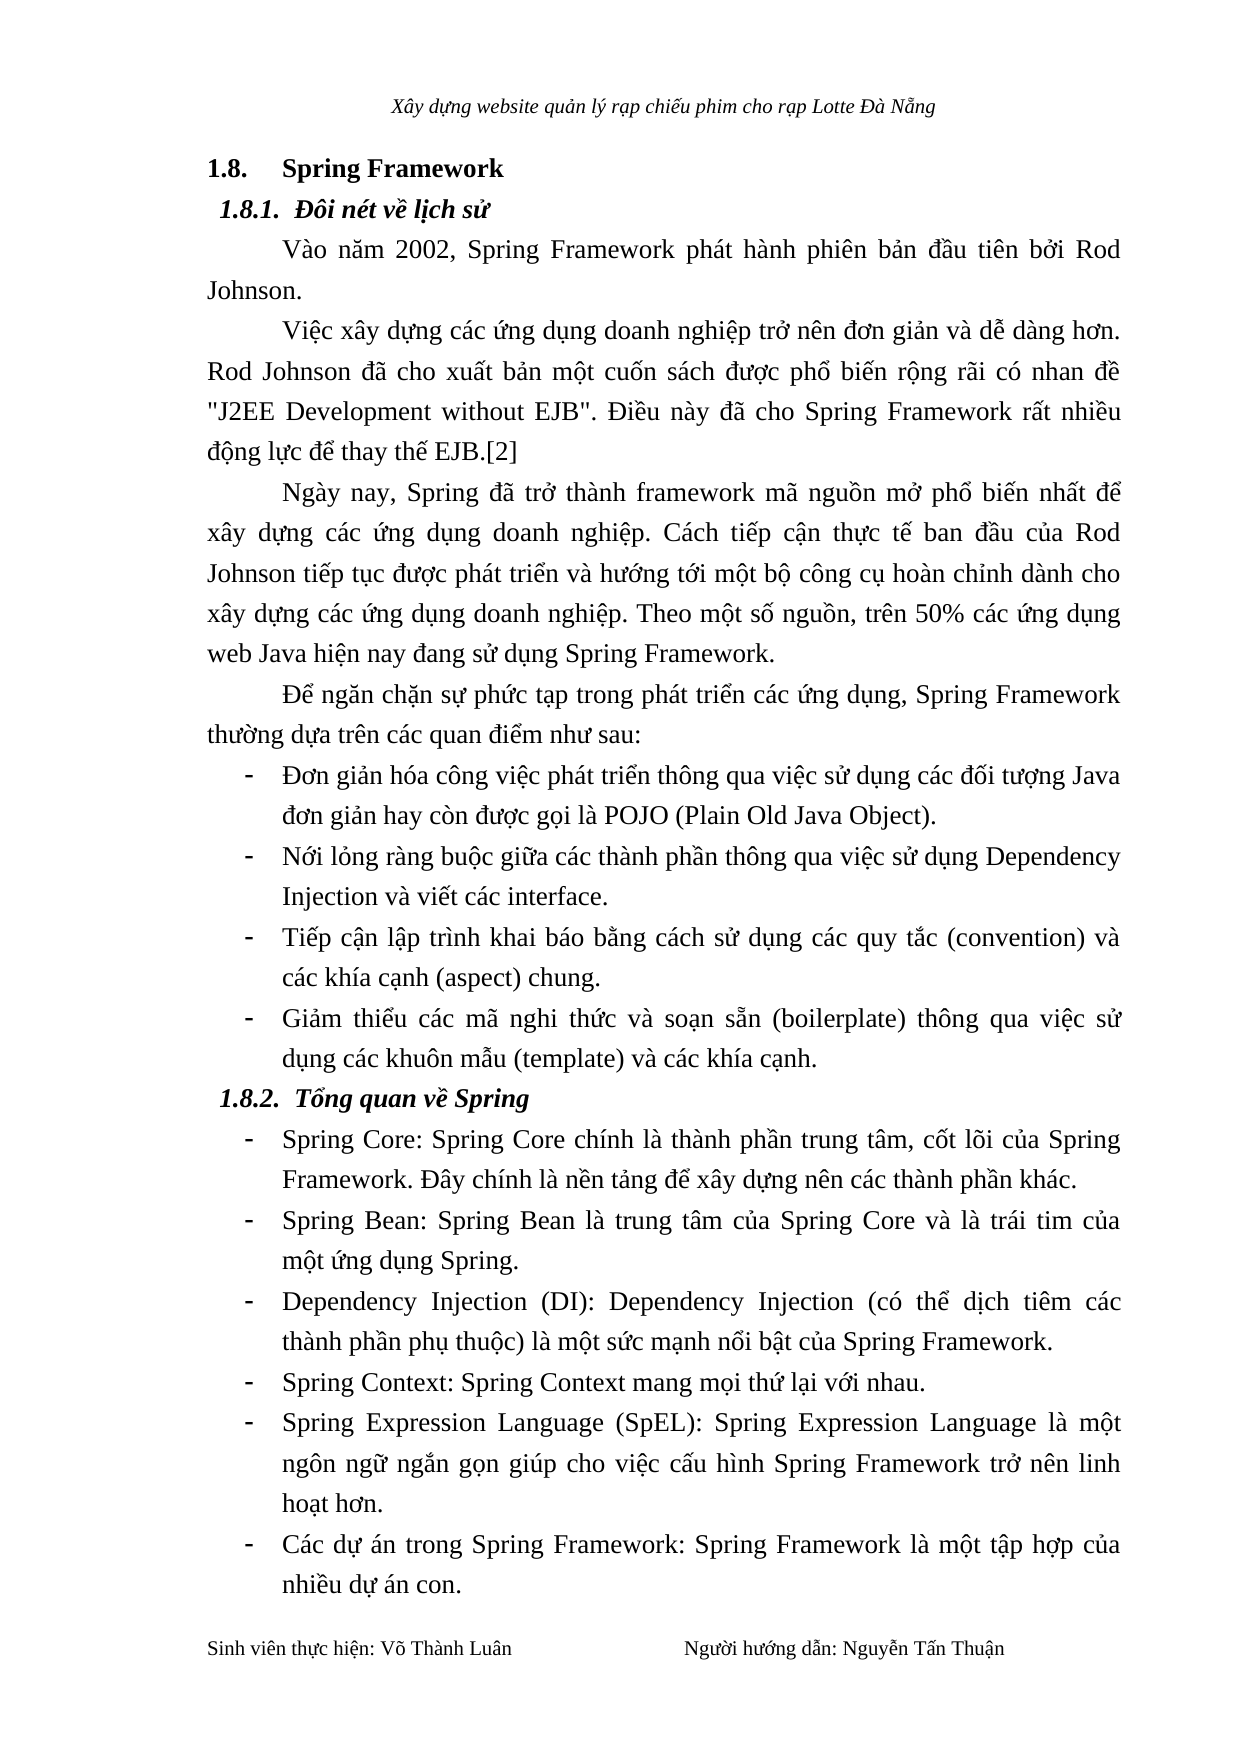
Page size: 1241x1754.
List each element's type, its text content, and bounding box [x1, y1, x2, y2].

text Ngày nay, Spring đã trở thành framework mã nguồn mở phổ biến nhất để xây dựng các ứng dụng doanh nghiệp. Cách tiếp cận thực tế ban đầu của Rod Johnson tiếp tục được phát triển và hướng tới một bộ công cụ hoàn chỉnh dành cho xây dựng các ứng dụng doanh nghiệp. Theo một số nguồn, trên 50% các ứng dụng web Java hiện nay đang sử dụng Spring Framework. [207, 476, 1122, 669]
list Đơn giản hóa công việc phát triển thông qua việc sử dụng các đối tượng Java đơn giản hay còn được gọi là POJO (Plain Old Java Object). [244, 759, 1122, 831]
text Spring Framework [207, 153, 1122, 184]
list Các dự án trong Spring Framework: Spring Framework là một tập hợp của nhiều dự án con. [244, 1528, 1122, 1599]
list Spring Bean: Spring Bean là trung tâm của Spring Core và là trái tim của một ứng dụng Spring. [244, 1204, 1122, 1276]
list Spring Expression Language (SpEL): Spring Expression Language là một ngôn ngữ ngắn gọn giúp cho việc cấu hình Spring Framework trở nên linh hoạt hơn. [244, 1406, 1122, 1518]
list Spring Context: Spring Context mang mọi thứ lại với nhau. [244, 1366, 1122, 1397]
list Nới lỏng ràng buộc giữa các thành phần thông qua việc sử dụng Dependency Injection và viết các interface. [244, 840, 1122, 911]
list Đôi nét về lịch sử [219, 193, 1122, 224]
list Giảm thiểu các mã nghi thức và soạn sẵn (boilerplate) thông qua việc sử dụng các khuôn mẫu (template) và các khía cạnh. [244, 1002, 1122, 1073]
list Dependency Injection (DI): Dependency Injection (có thể dịch tiêm các thành phần phụ thuộc) là một sức mạnh nổi bật của Spring Framework. [244, 1285, 1122, 1357]
list Tiếp cận lập trình khai báo bằng cách sử dụng các quy tắc (convention) và các khía cạnh (aspect) chung. [244, 921, 1122, 992]
text Vào năm 2002, Spring Framework phát hành phiên bản đầu tiên bởi Rod Johnson. [207, 233, 1122, 305]
text Để ngăn chặn sự phức tạp trong phát triển các ứng dụng, Spring Framework thường dựa trên các quan điểm như sau: [207, 678, 1122, 749]
text Việc xây dựng các ứng dụng doanh nghiệp trở nên đơn giản và dễ dàng hơn. Rod Johnson đã cho xuất bản một cuốn sách được phổ biến rộng rãi có nhan đề "J2EE Development without EJB". Điều này đã cho Spring Framework rất nhiều động lực để thay thế EJB.[2] [207, 314, 1122, 467]
list Tổng quan về Spring [219, 1083, 1122, 1114]
list Spring Core: Spring Core chính là thành phần trung tâm, cốt lõi của Spring Framework. Đây chính là nền tảng để xây dựng nên các thành phần khác. [244, 1123, 1122, 1195]
